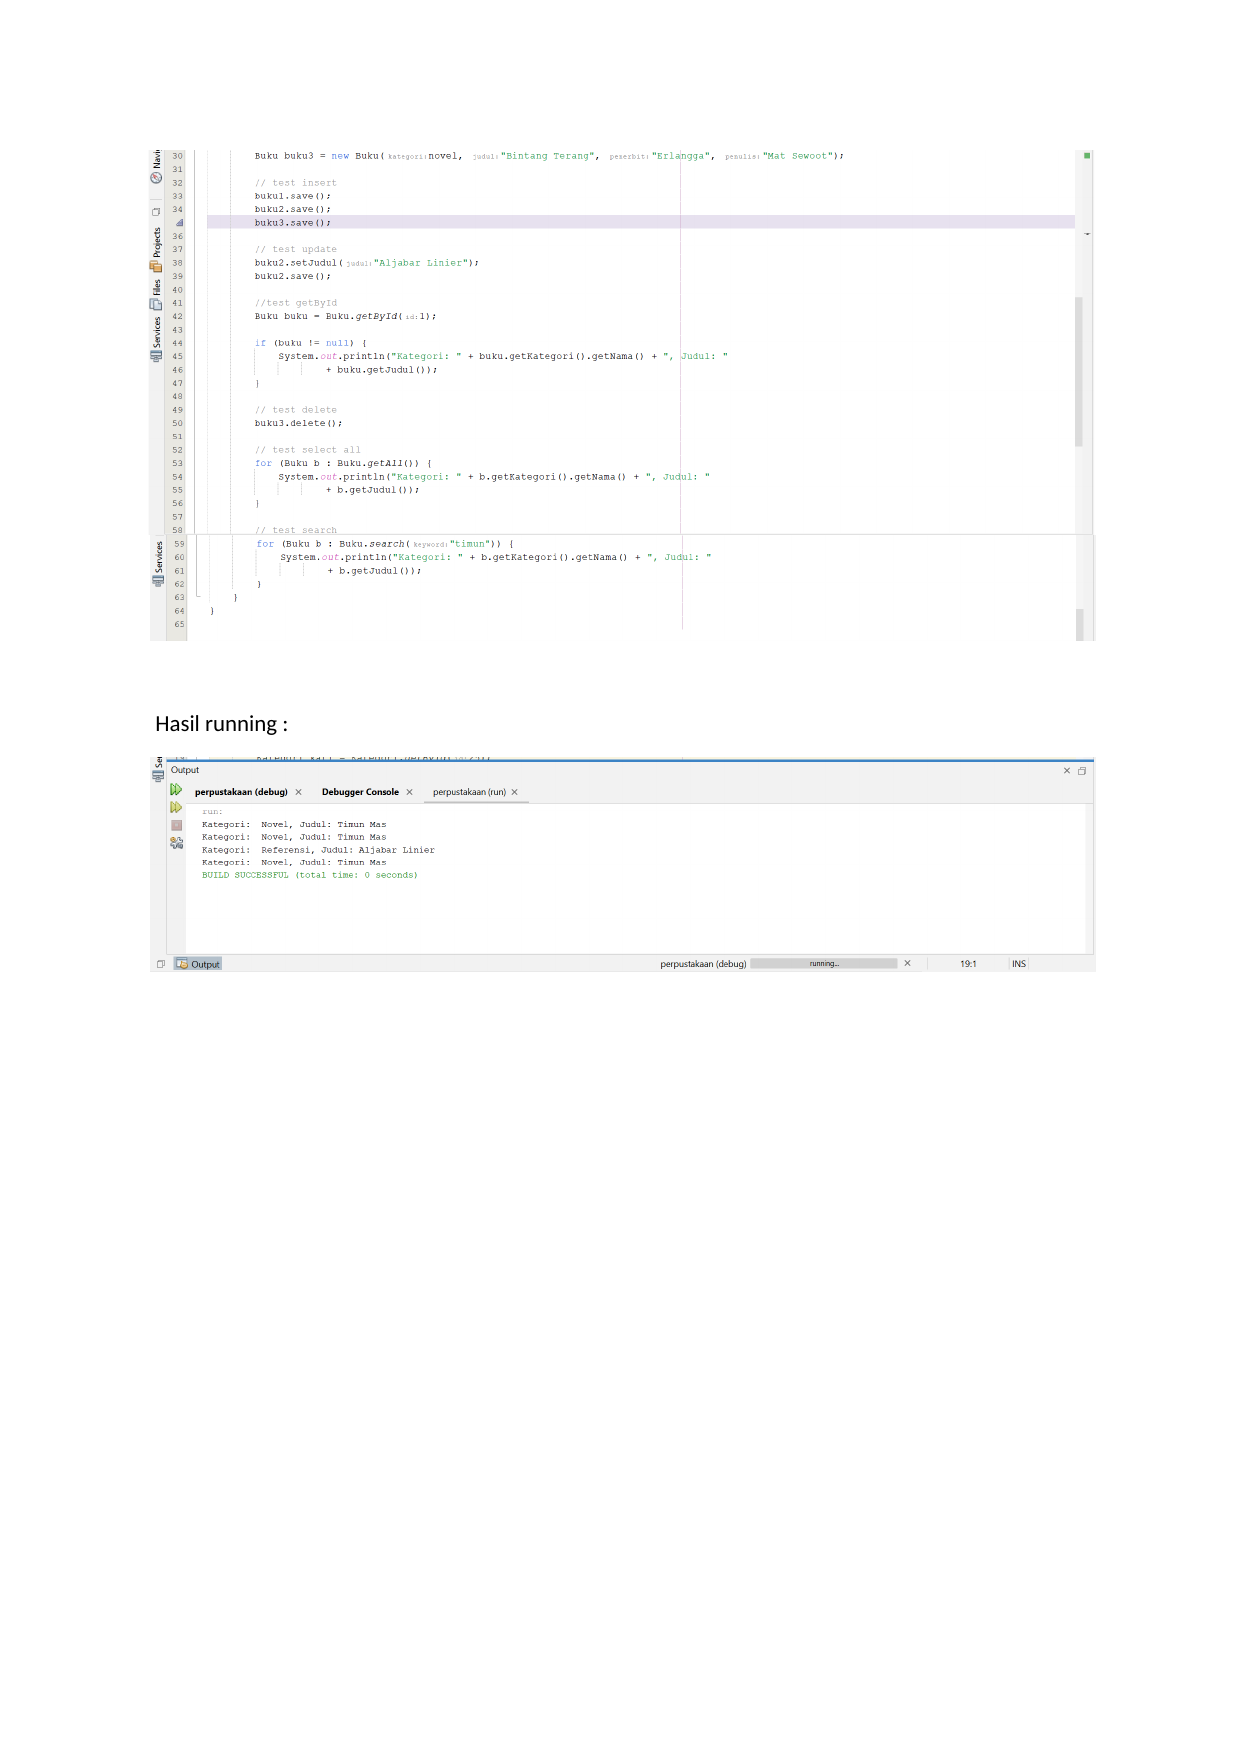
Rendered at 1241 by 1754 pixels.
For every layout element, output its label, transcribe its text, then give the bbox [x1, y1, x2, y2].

picture [150, 757, 1096, 972]
text Hasil running : [150, 709, 1096, 737]
picture [148, 150, 1096, 641]
